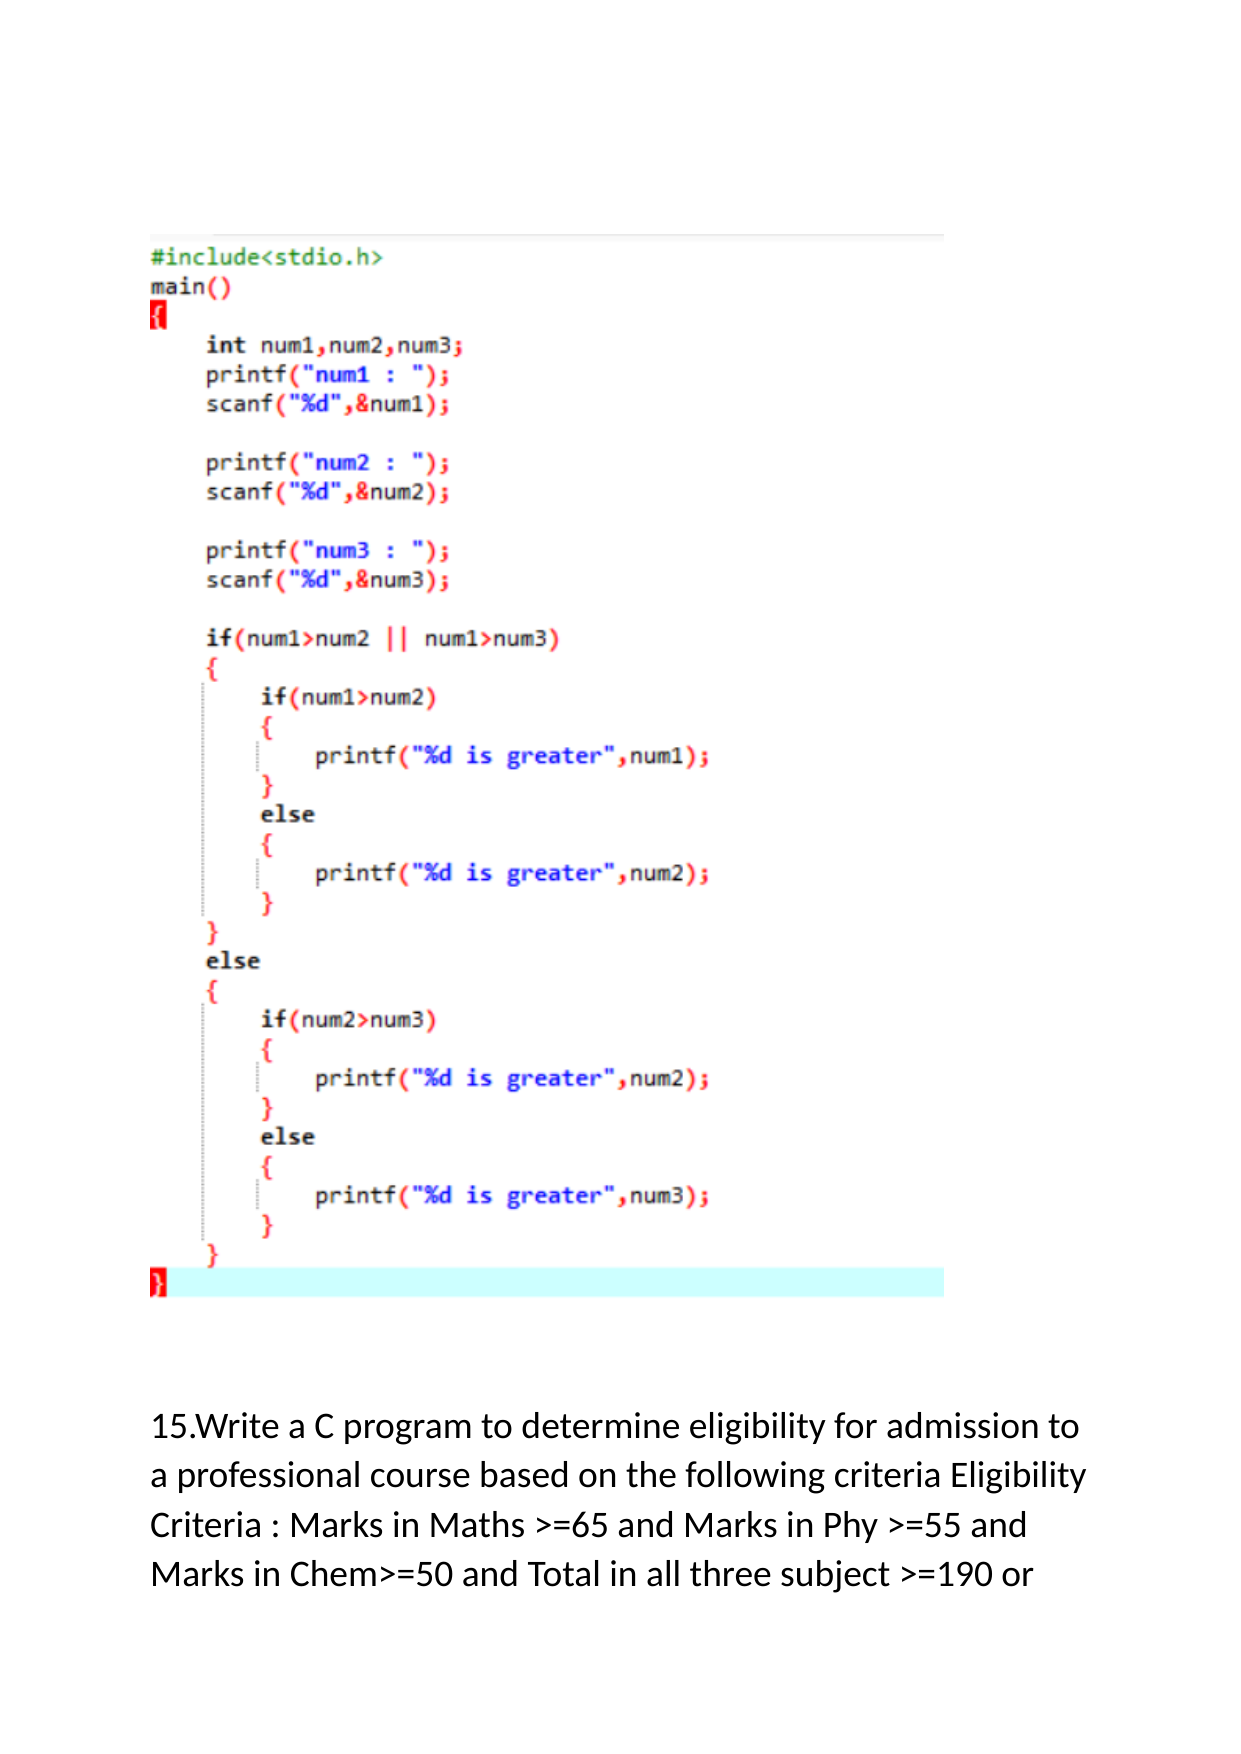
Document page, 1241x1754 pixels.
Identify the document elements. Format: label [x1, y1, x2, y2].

picture [150, 234, 944, 1317]
text [150, 1402, 1090, 1596]
